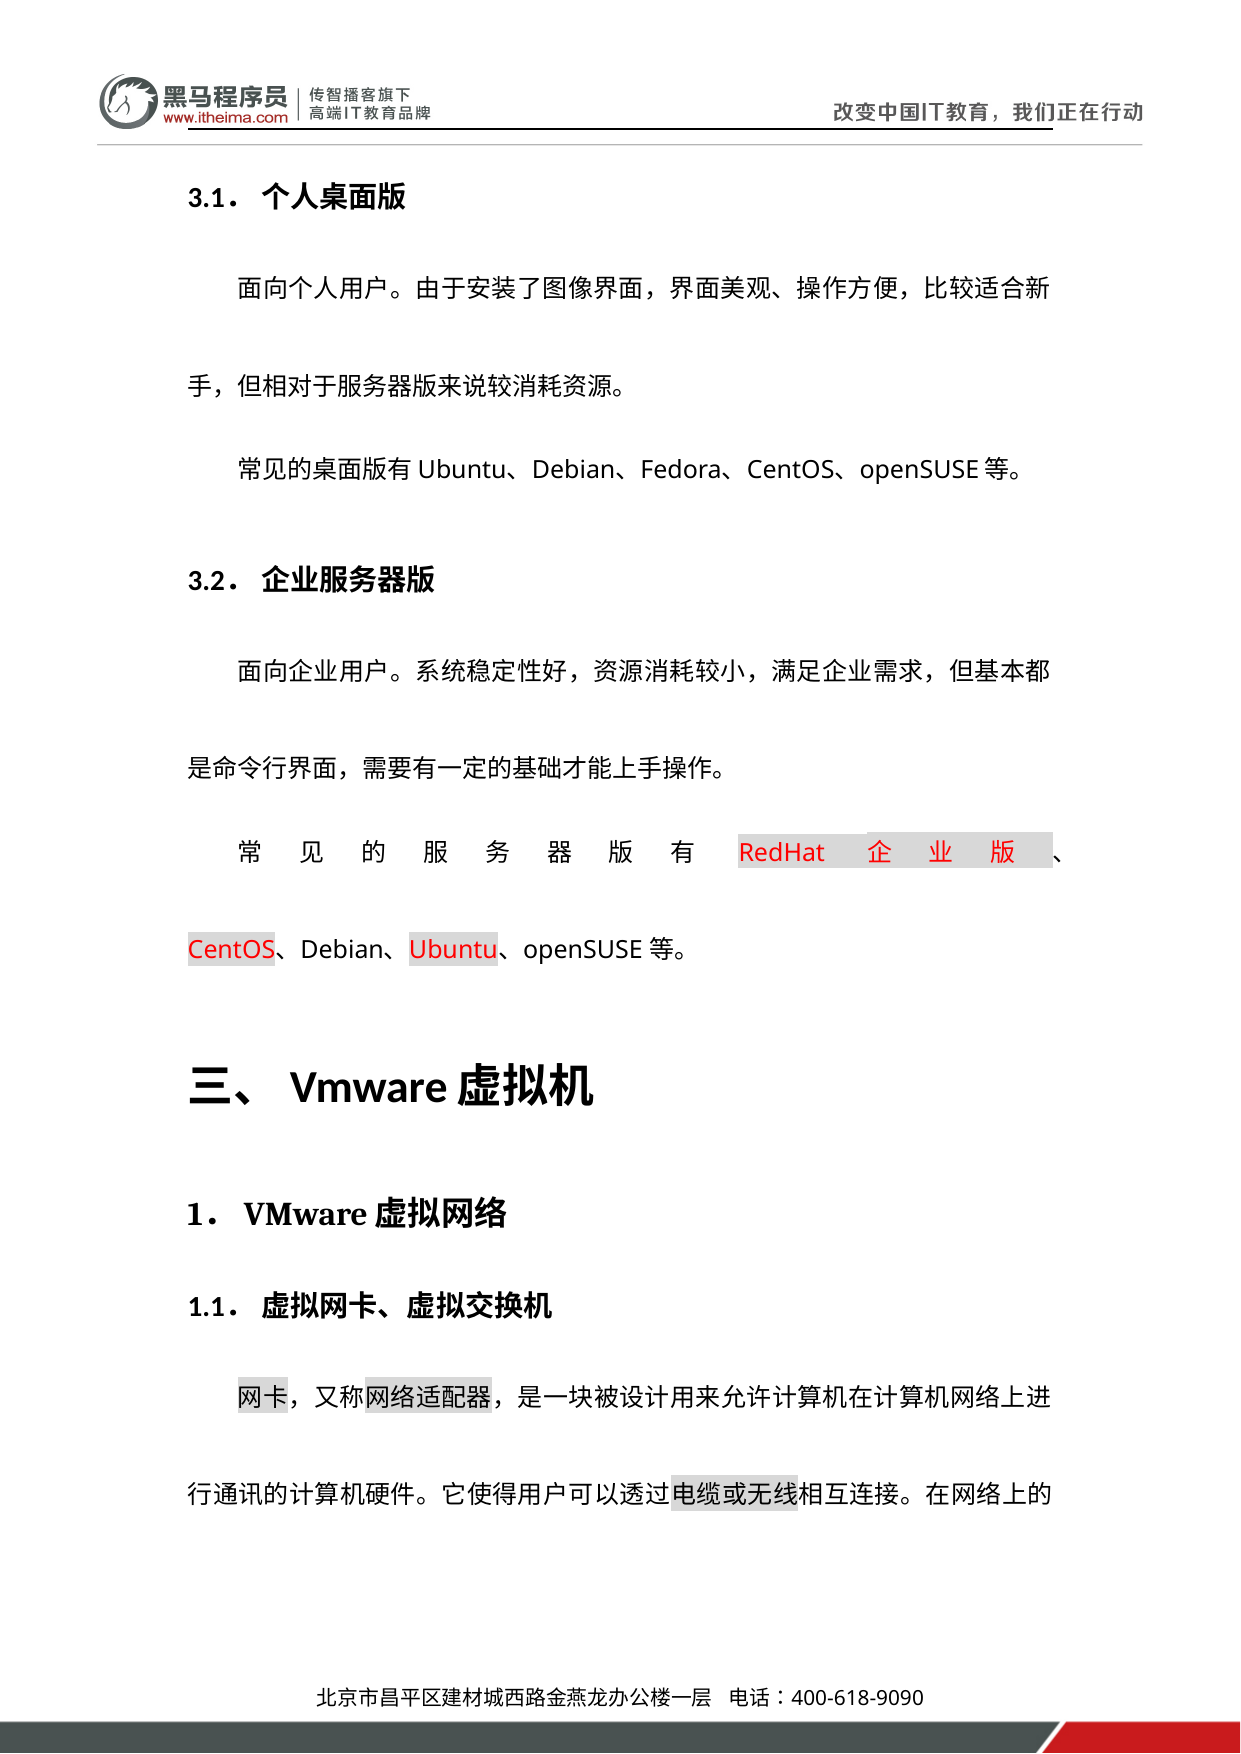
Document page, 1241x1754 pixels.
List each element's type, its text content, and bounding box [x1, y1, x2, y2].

text 网卡，又称网络适配器，是一块被设计用来允许计算机在计算机网络上进行通讯的计算机硬件。它使得用户可以透过电缆或无线相互连接。在网络上的每一个计算机网卡都必须拥有一个独一无二的MAC地址。 [187, 1363, 1053, 1525]
picture [0, 1662, 1241, 1753]
text 面向个人用户。由于安装了图像界面，界面美观、操作方便，比较适合新手，但相对于服务器版来说较消耗资源。 [187, 254, 1053, 417]
text 面向企业用户。系统稳定性好，资源消耗较小，满足企业需求，但基本都是命令行界面，需要有一定的基础才能上手操作。 [187, 637, 1053, 799]
subtitle 企业服务器版 [187, 545, 1053, 610]
subtitle 个人桌面版 [187, 162, 1053, 227]
subtitle VMware虚拟网络 [187, 1179, 1053, 1244]
text 常见的服务器版有RedHat企业版、CentOS、Debian、Ubuntu、openSUSE 等。 [187, 818, 1053, 980]
text 常见的桌面版有Ubuntu、Debian、Fedora、CentOS、openSUSE等。 [187, 435, 1053, 500]
picture [0, 3, 1241, 153]
subtitle 虚拟网卡、虚拟交换机 [187, 1271, 1053, 1336]
subtitle Vmware虚拟机 [187, 1034, 1053, 1131]
